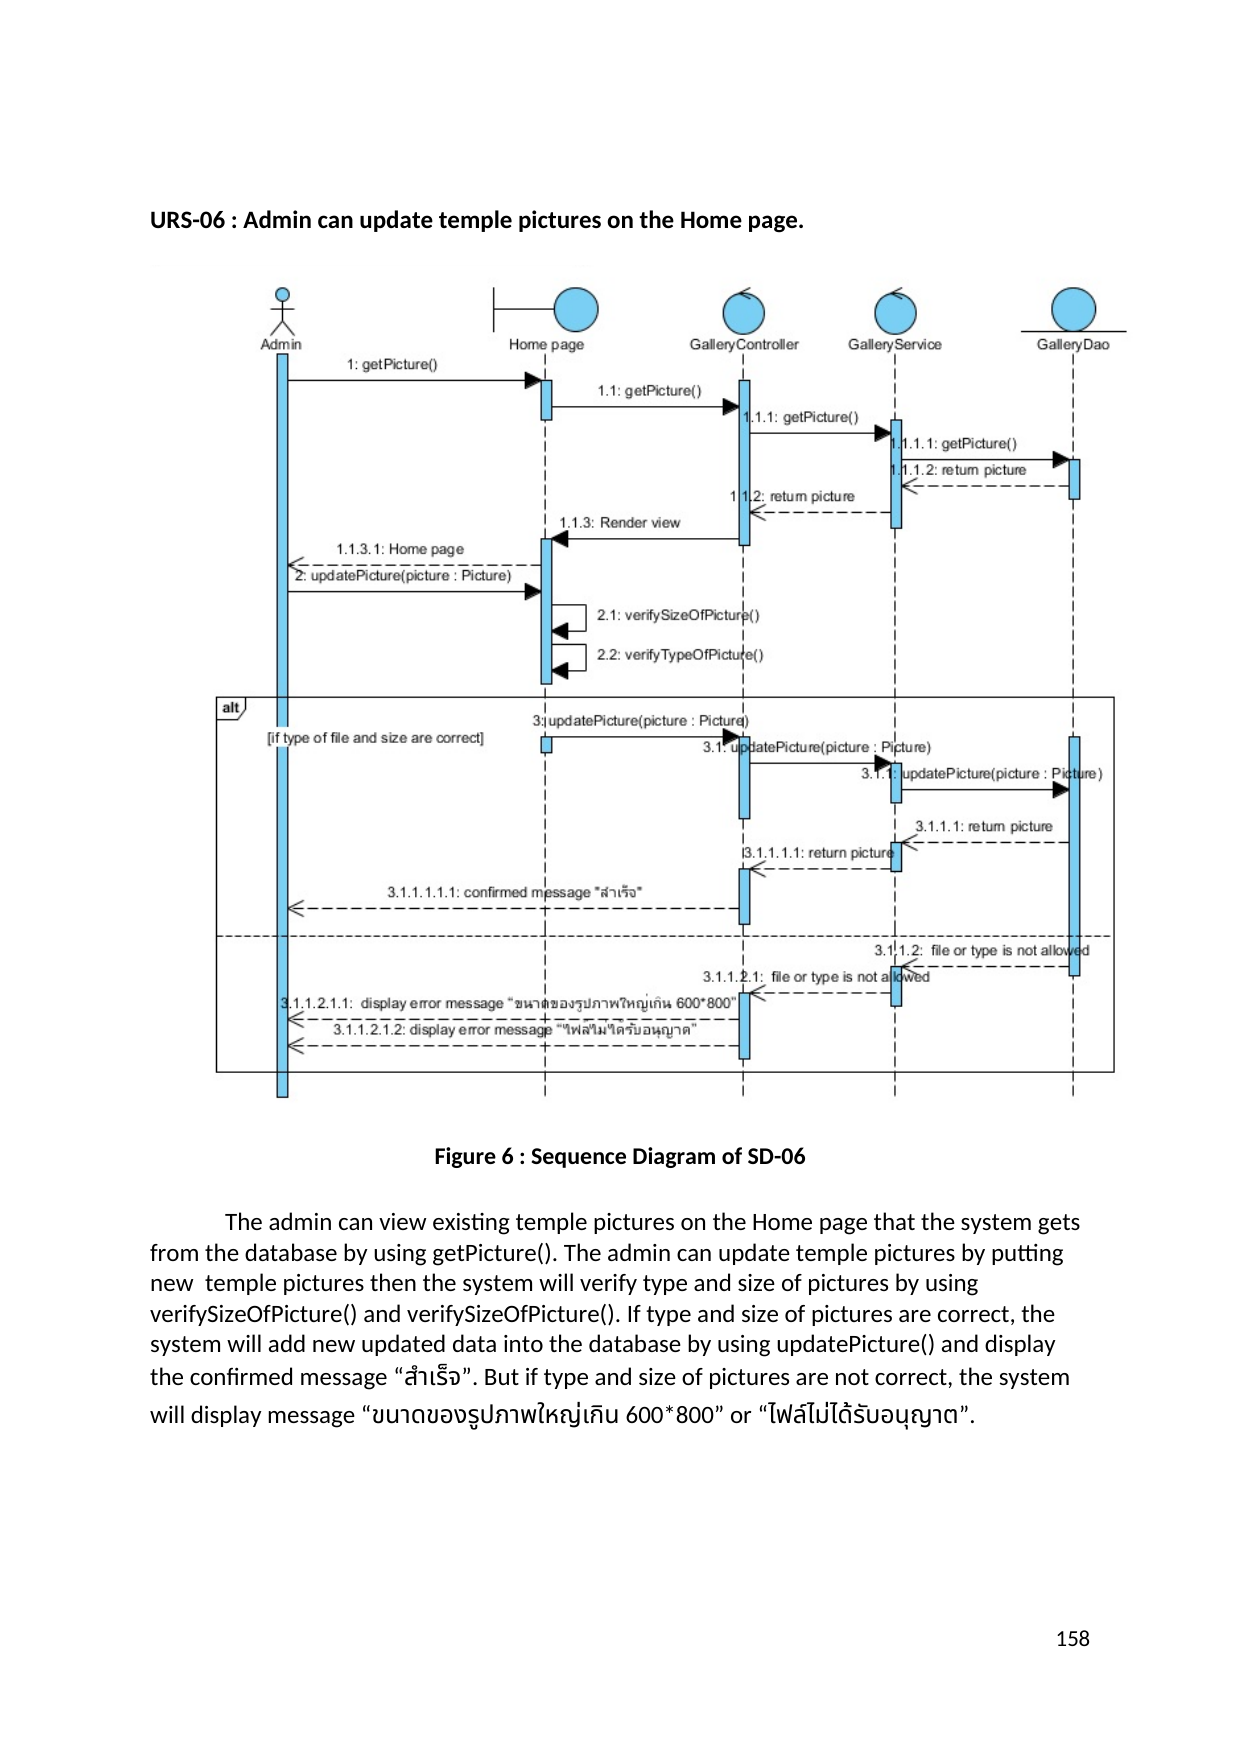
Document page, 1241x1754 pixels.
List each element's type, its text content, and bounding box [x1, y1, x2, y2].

picture [150, 265, 1135, 1106]
text Figure 6 : Sequence Diagram of SD-06 [150, 1141, 1090, 1171]
text URS-06 : Admin can update temple pictures on the Home page. [150, 204, 1090, 235]
text The admin can view existing temple pictures on the Home page that the system gets from the database by using getPicture(). The admin can update temple pictures by putting new temple pictures then the system will verify type and size of pictures by using verifySizeOfPicture() and verifySizeOfPicture(). If type and size of pictures are correct, the system will add new updated data into the database by using updatePicture() and display the confirmed message “สำเร็จ”. But if type and size of pictures are not correct, the system will display message “ขนาดของรูปภาพใหญ่เกิน 600*800” or “ไฟล์ไม่ได้รับอนุญาต”. [150, 1206, 1090, 1434]
